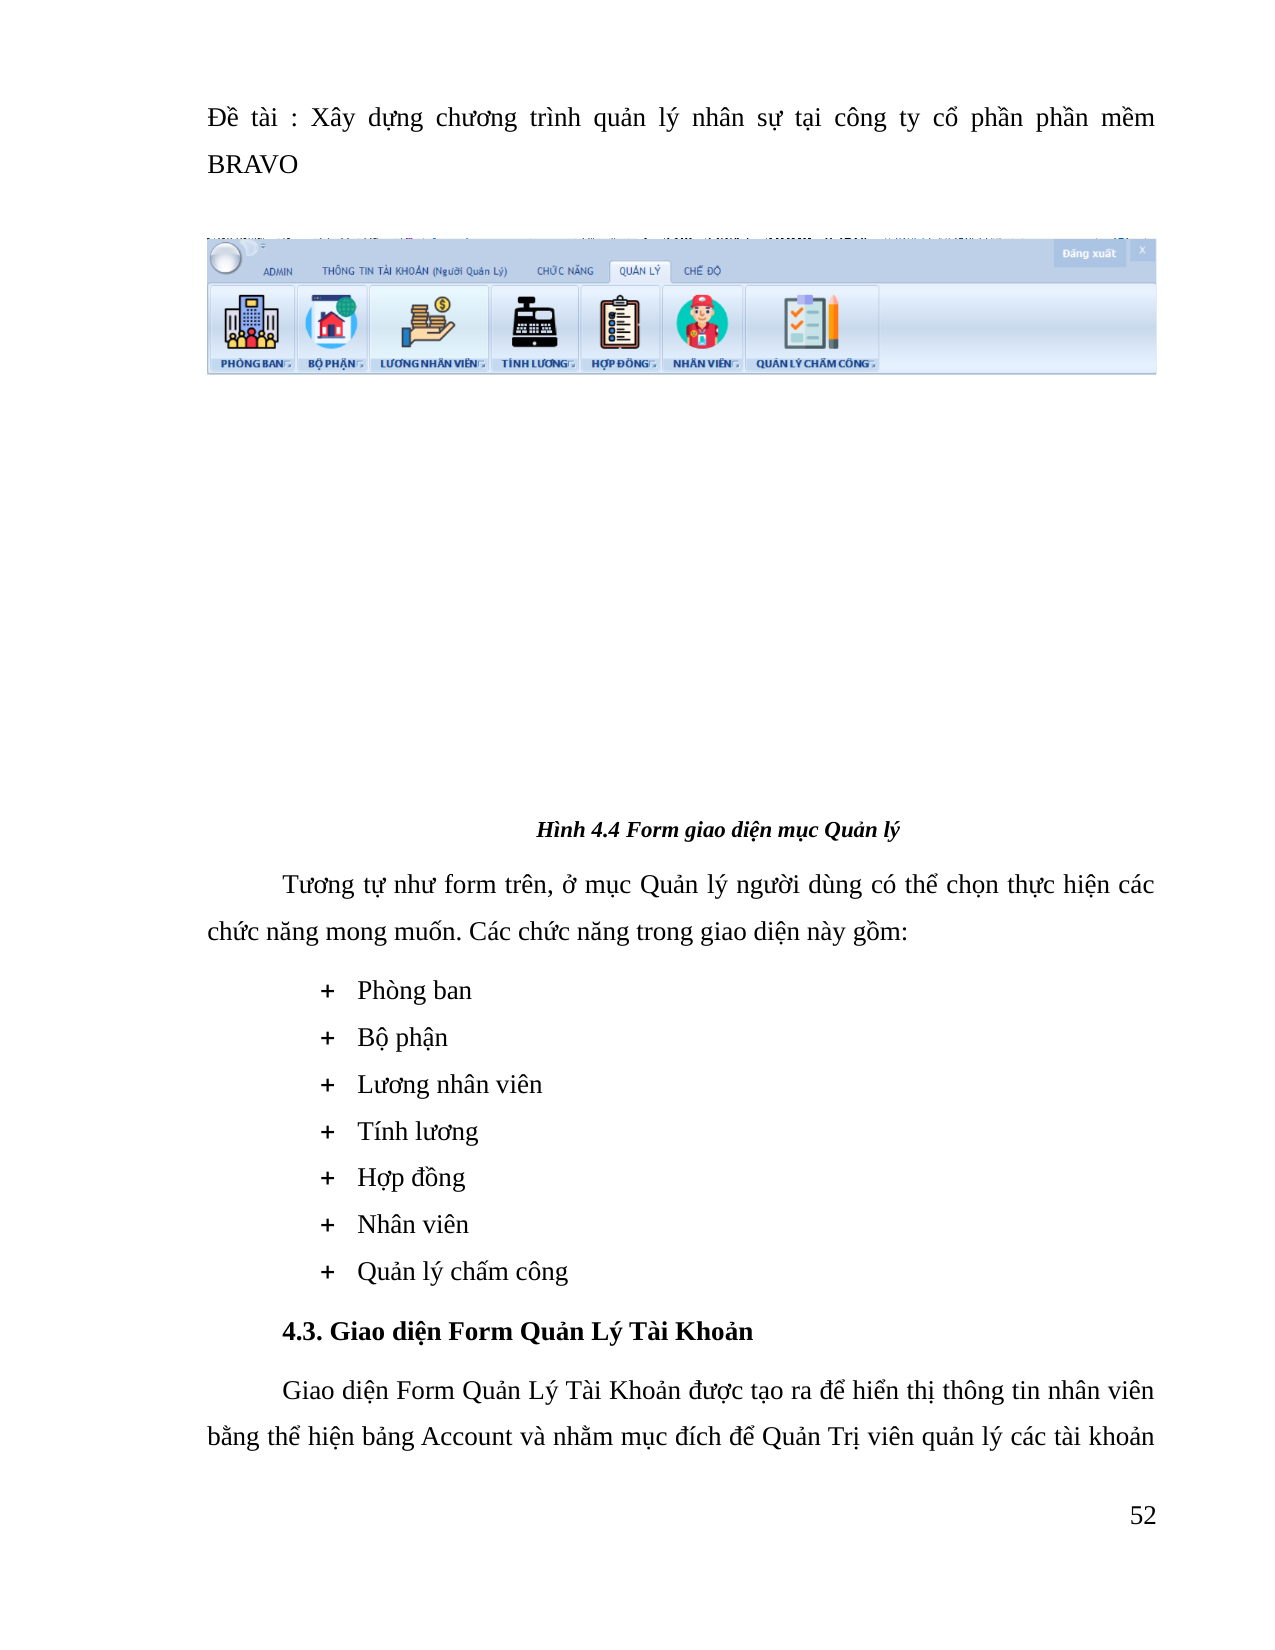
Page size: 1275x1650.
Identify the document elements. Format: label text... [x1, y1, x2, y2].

list Phòng ban [319, 974, 1156, 1005]
text Tương tự như form trên, ở mục Quản lý người dùng có thể chọn thực hiện các chức năng mong muốn. Các chức năng trong giao diện này gồm: [207, 868, 1156, 946]
list Hợp đồng [319, 1161, 1156, 1193]
list Lương nhân viên [319, 1068, 1156, 1099]
list Nhân viên [319, 1208, 1156, 1239]
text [207, 1374, 1156, 1452]
list Tính lương [319, 1114, 1156, 1146]
list Bộ phận [319, 1021, 1156, 1052]
picture [207, 238, 1157, 789]
text Hình 4.4 Form giao diện mục Quản lý [207, 816, 1156, 842]
list Quản lý chấm công [319, 1255, 1156, 1286]
subtitle 4.3. Giao diện Form Quản Lý Tài Khoản [207, 1314, 1156, 1346]
